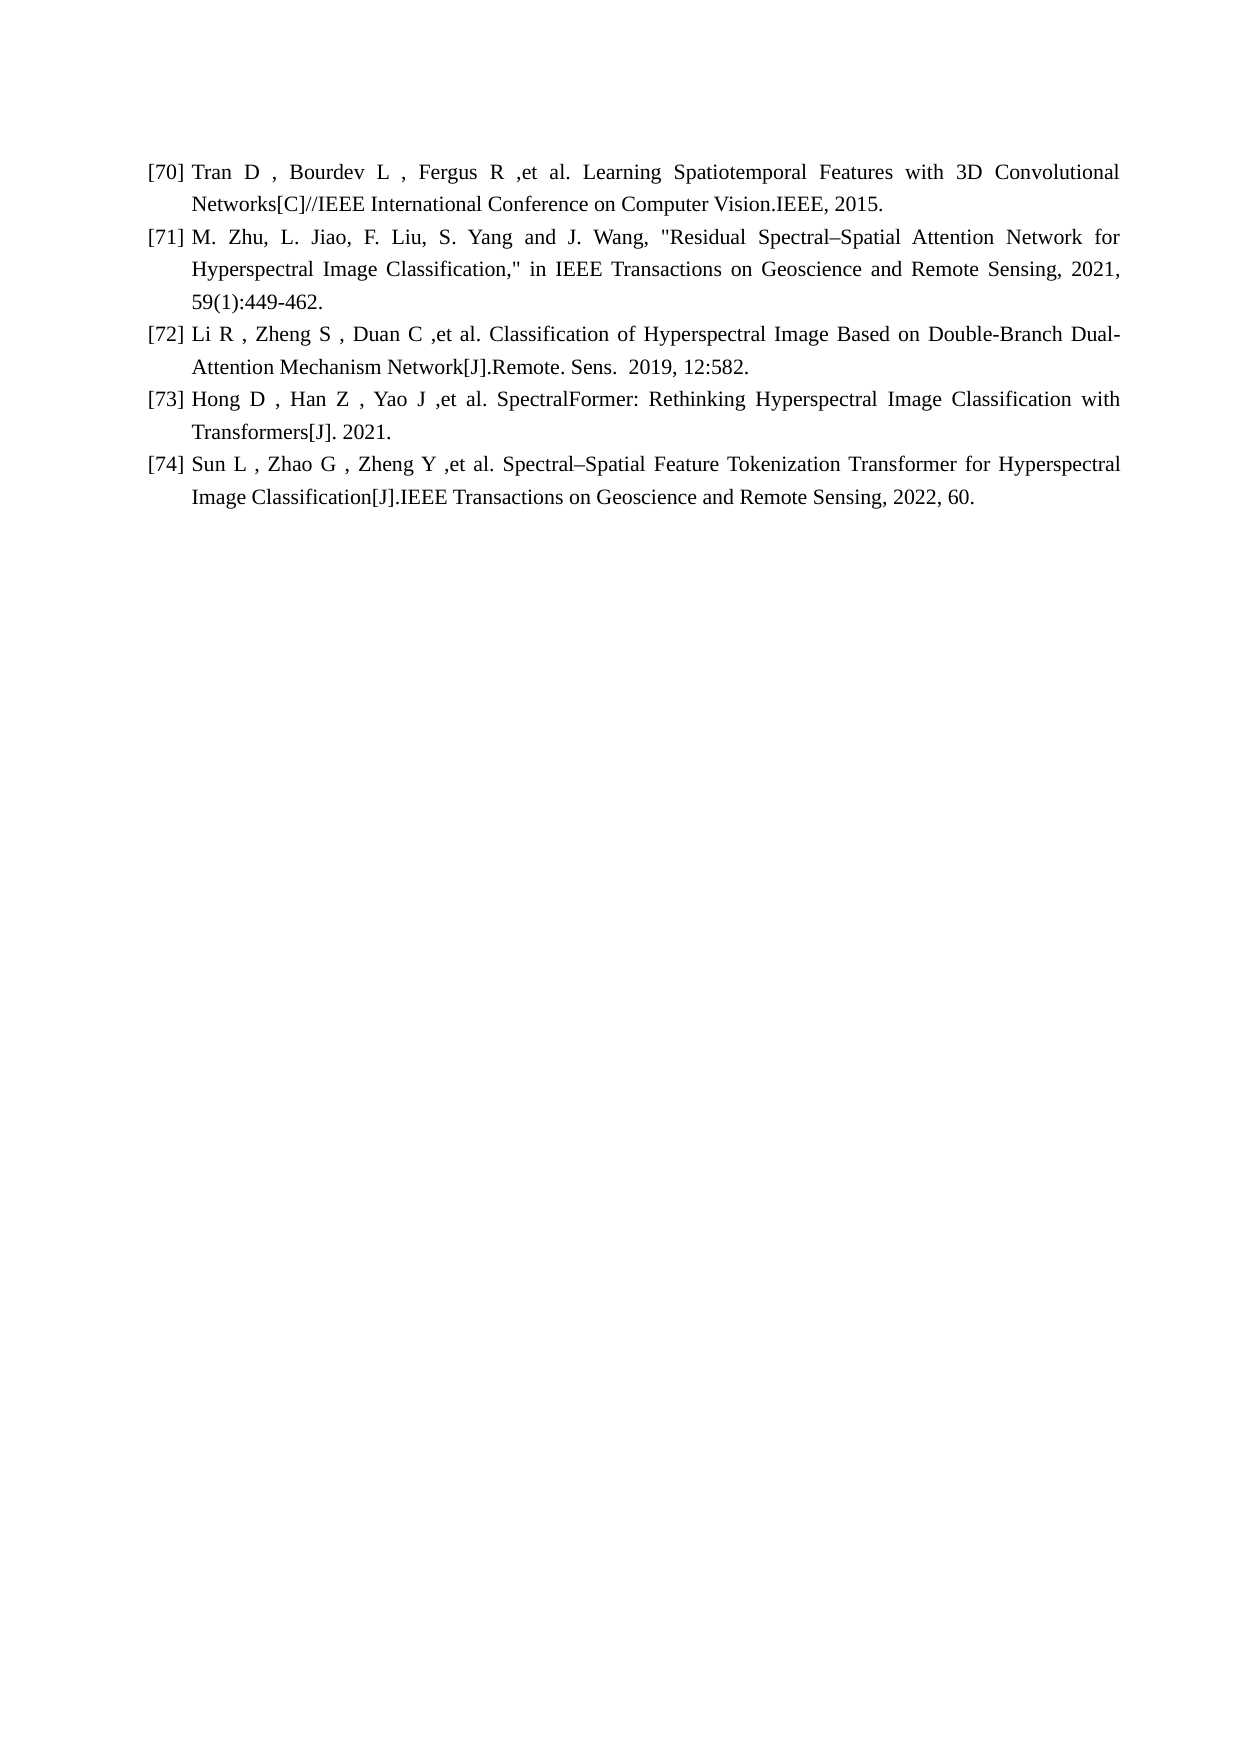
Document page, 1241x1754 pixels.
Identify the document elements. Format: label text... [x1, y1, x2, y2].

list Li R , Zheng S , Duan C ,et al. Classification of Hyperspectral Image Based on Double-Branch Dual-Attention Mechanism Network[J].Remote. Sens. 2019, 12:582. [148, 318, 1122, 383]
list Sun L , Zhao G , Zheng Y ,et al. Spectral–Spatial Feature Tokenization Transformer for Hyperspectral Image Classification[J].IEEE Transactions on Geoscience and Remote Sensing, 2022, 60. [148, 448, 1122, 513]
list Tran D , Bourdev L , Fergus R ,et al. Learning Spatiotemporal Features with 3D Convolutional Networks[C]//IEEE International Conference on Computer Vision.IEEE, 2015. [148, 155, 1122, 220]
list Hong D , Han Z , Yao J ,et al. SpectralFormer: Rethinking Hyperspectral Image Classification with Transformers[J]. 2021. [148, 383, 1122, 448]
list M. Zhu, L. Jiao, F. Liu, S. Yang and J. Wang, "Residual Spectral–Spatial Attention Network for Hyperspectral Image Classification," in IEEE Transactions on Geoscience and Remote Sensing, 2021, 59(1):449-462. [148, 220, 1122, 318]
